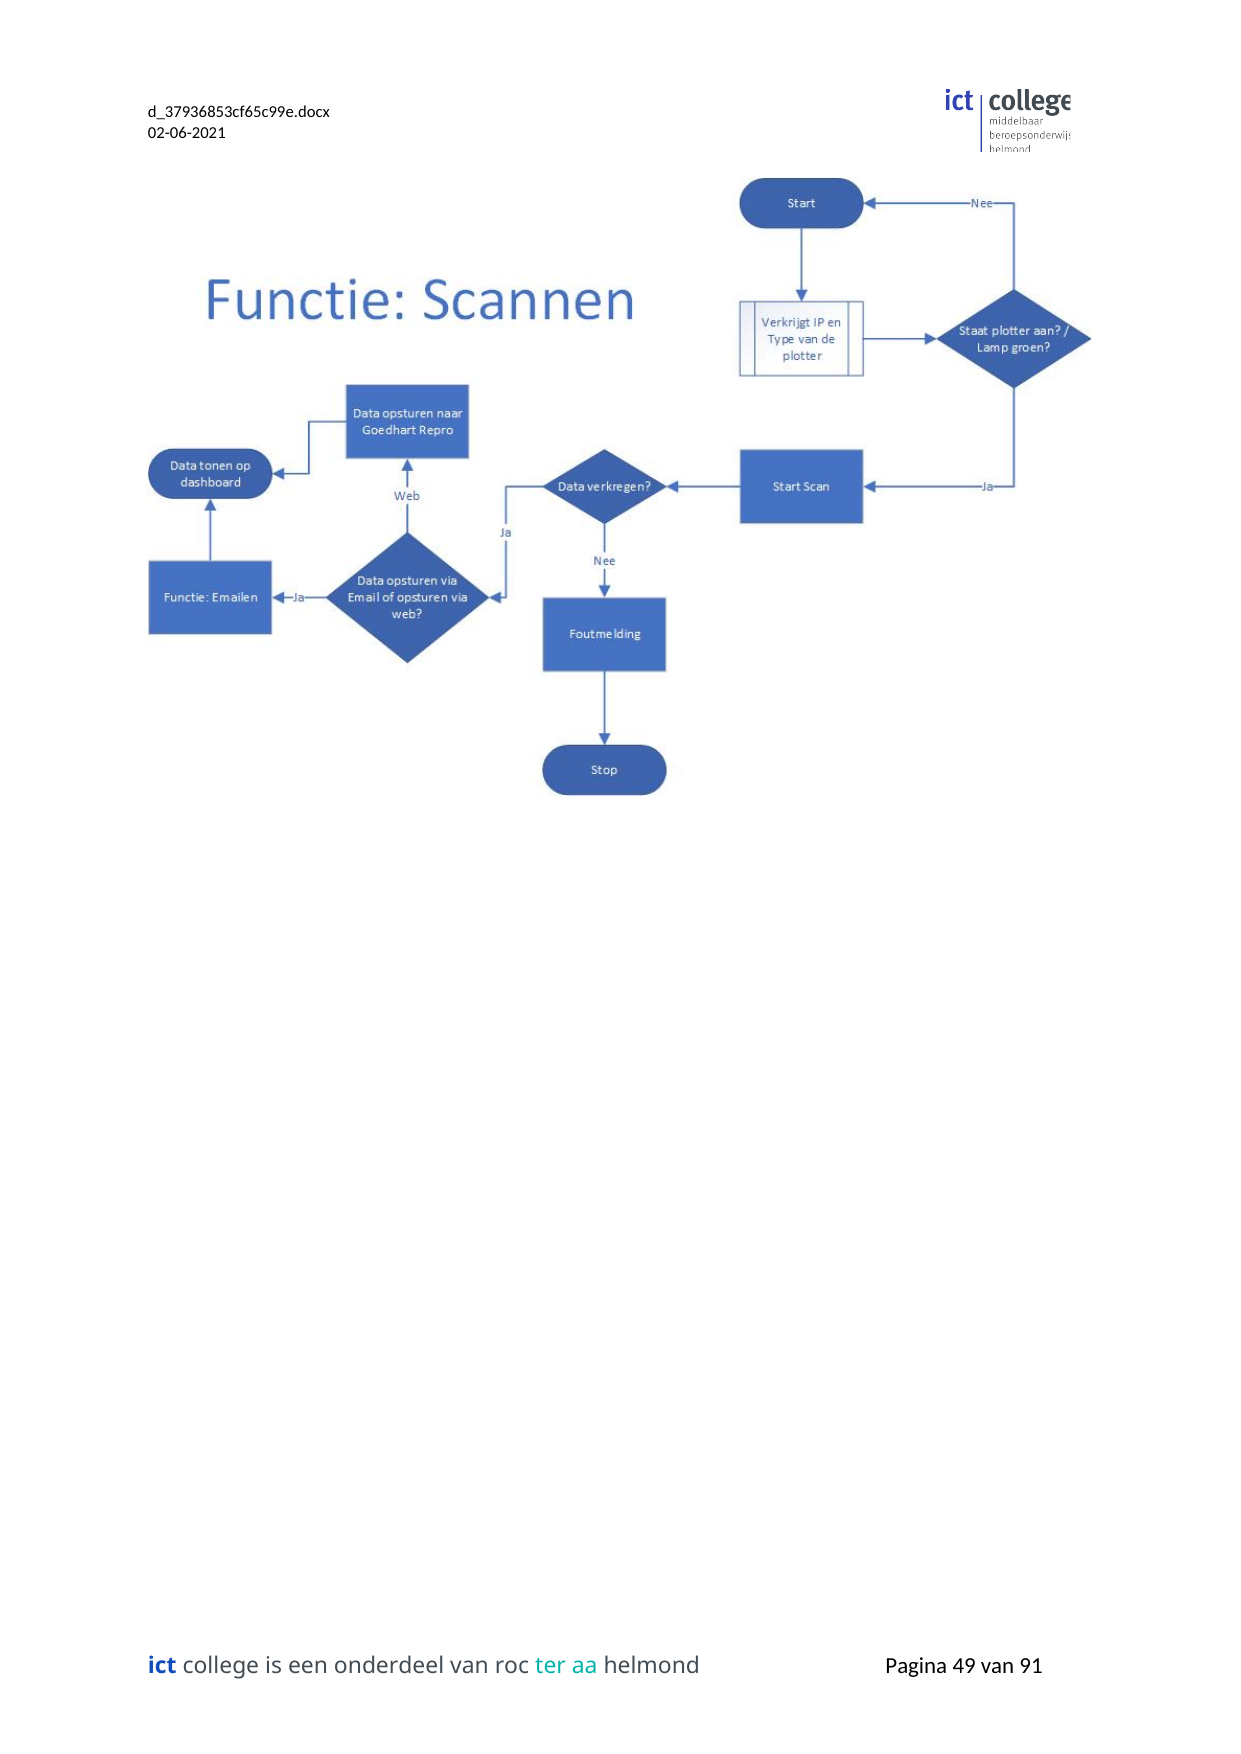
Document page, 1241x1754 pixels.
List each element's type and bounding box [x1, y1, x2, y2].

picture [147, 177, 1093, 796]
picture [945, 89, 1071, 152]
